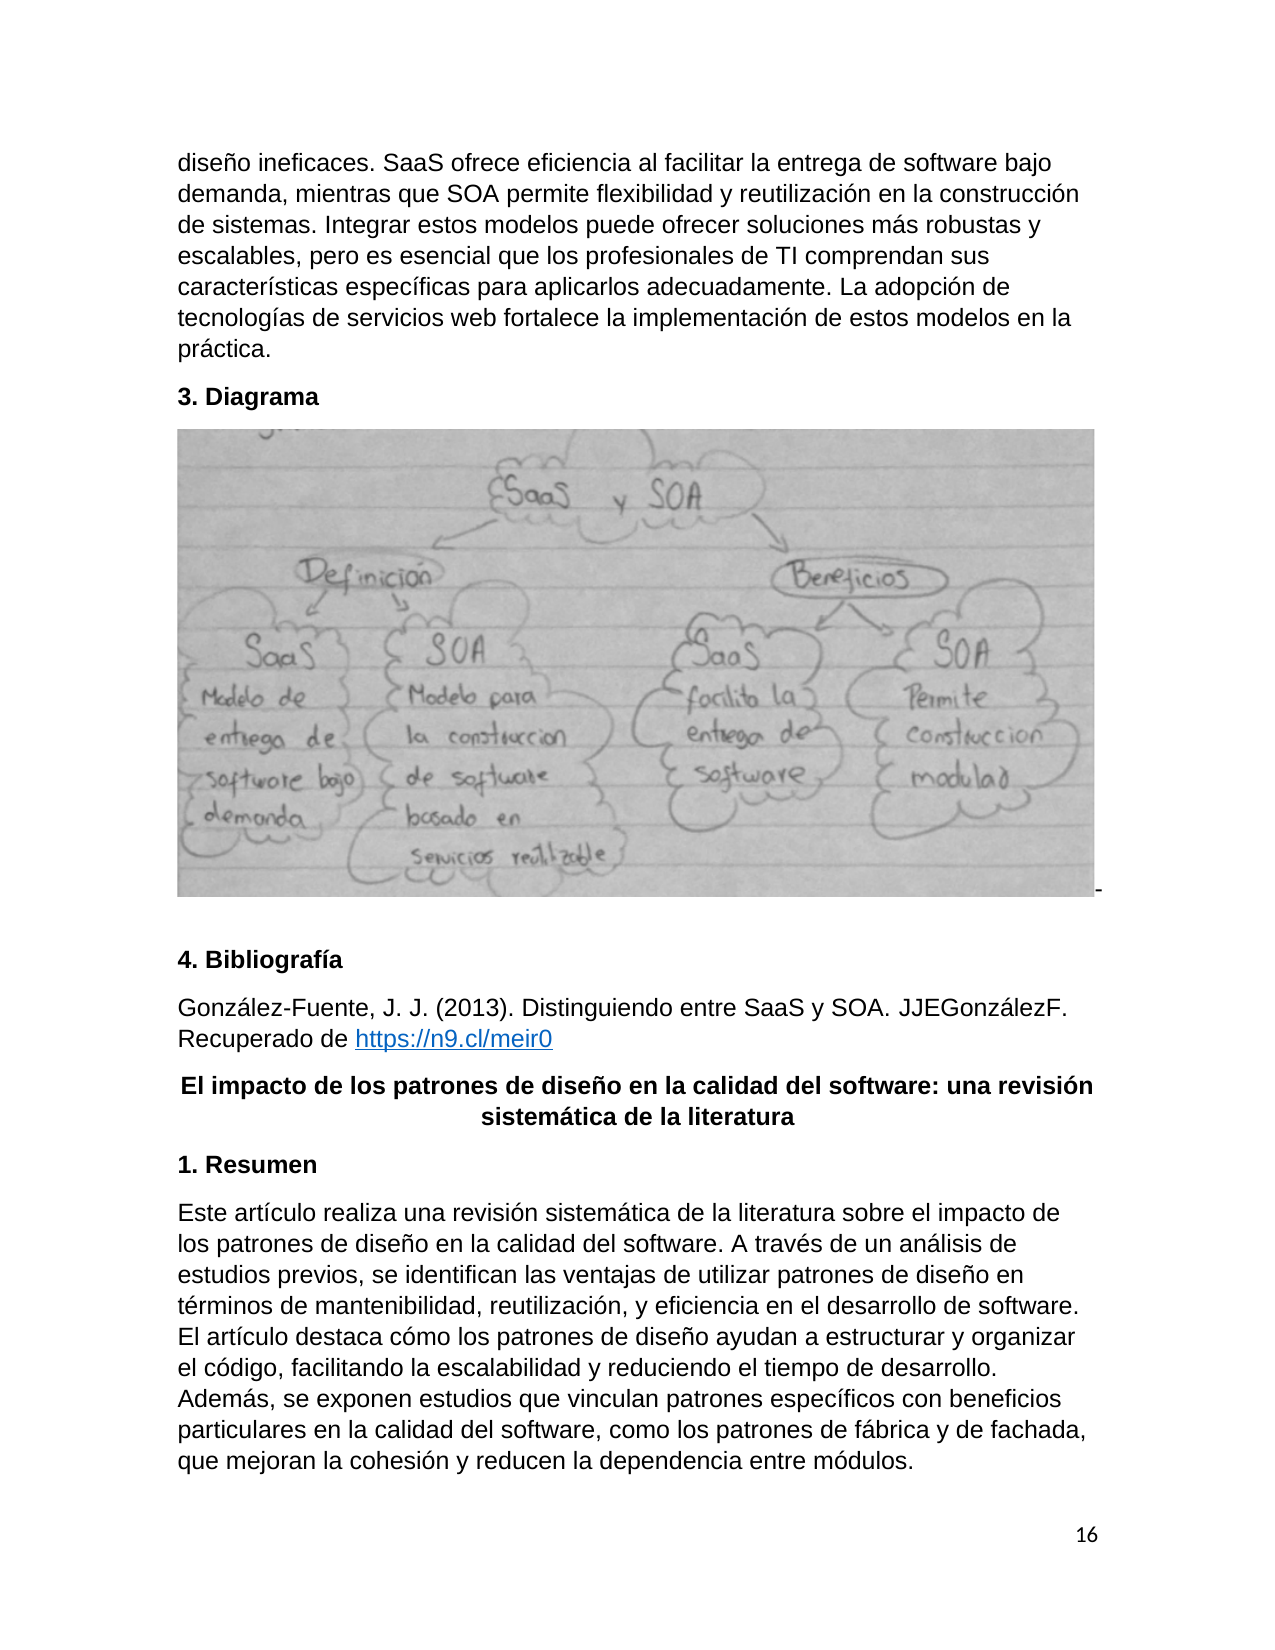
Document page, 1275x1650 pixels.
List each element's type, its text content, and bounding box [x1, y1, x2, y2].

text 4. Bibliografía [177, 945, 1098, 973]
picture [177, 429, 1095, 897]
text González-Fuente, J. J. (2013). Distinguiendo entre SaaS y SOA. JJEGonzálezF. Recuperado de https://n9.cl/meir0 [177, 992, 1098, 1052]
text El impacto de los patrones de diseño en la calidad del software: una revisión sistemática de la literatura [177, 1071, 1098, 1131]
text Este artículo realiza una revisión sistemática de la literatura sobre el impacto de los patrones de diseño en la calidad del software. A través de un análisis de estudios previos, se identifican las ventajas de utilizar patrones de diseño en términos de mantenibilidad, reutilización, y eficiencia en el desarrollo de software. El artículo destaca cómo los patrones de diseño ayudan a estructurar y organizar el código, facilitando la escalabilidad y reduciendo el tiempo de desarrollo. Además, se exponen estudios que vinculan patrones específicos con beneficios particulares en la calidad del software, como los patrones de fábrica y de fachada, que mejoran la cohesión y reducen la dependencia entre módulos. [177, 1198, 1098, 1475]
text 1. Resumen [177, 1150, 1098, 1179]
text 3. Diagrama [177, 382, 1098, 410]
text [177, 148, 1098, 363]
